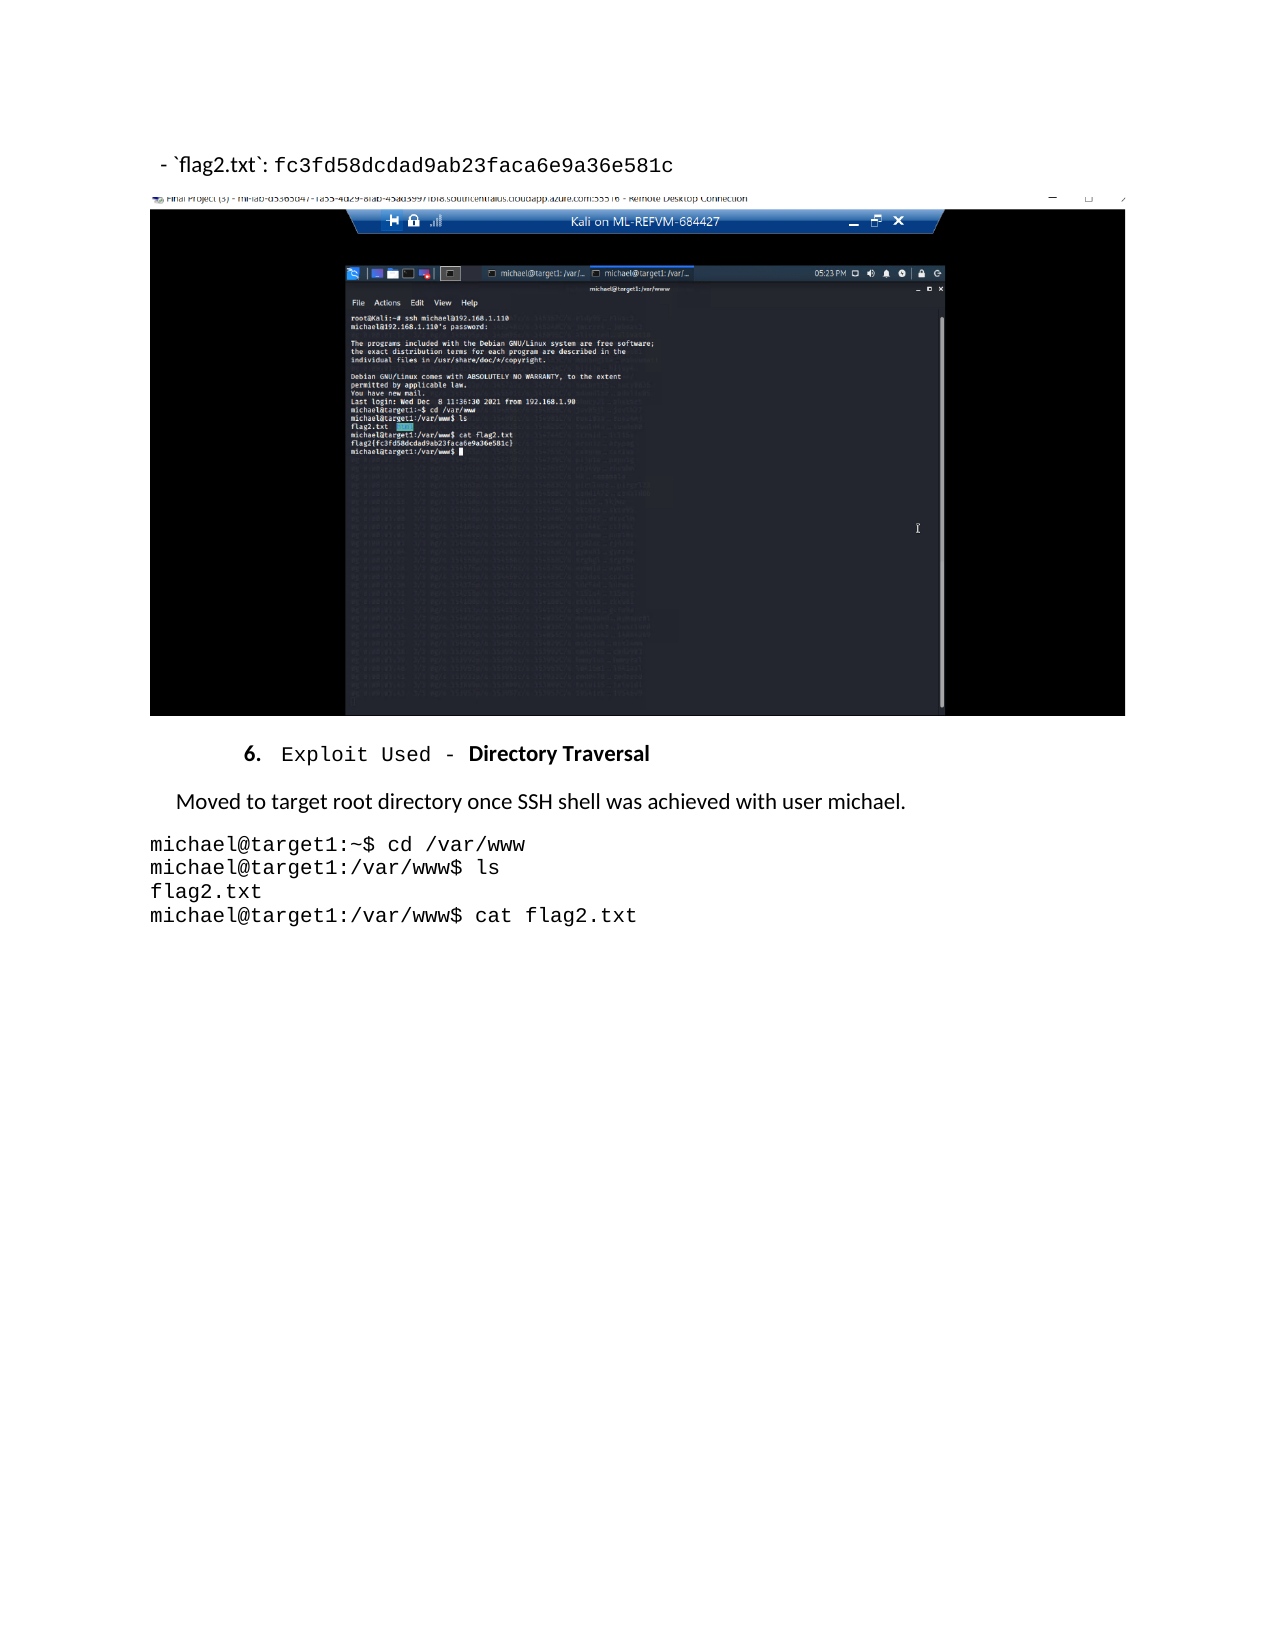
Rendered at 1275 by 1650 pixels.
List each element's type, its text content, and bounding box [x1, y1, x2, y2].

list Exploit Used - Directory Traversal [244, 739, 1125, 768]
text Moved to target root directory once SSH shell was achieved with user michael. [150, 787, 1125, 815]
text - `flag2.txt`: fc3fd58dcdad9ab23faca6e9a36e581c [150, 150, 1125, 178]
text michael@target1:/var/www$ cat flag2.txt [150, 905, 1125, 928]
text flag2.txt [150, 881, 1125, 905]
picture [150, 197, 1125, 716]
text michael@target1:/var/www$ ls [150, 857, 1125, 881]
text michael@target1:~$ cd /var/www [150, 834, 1125, 857]
